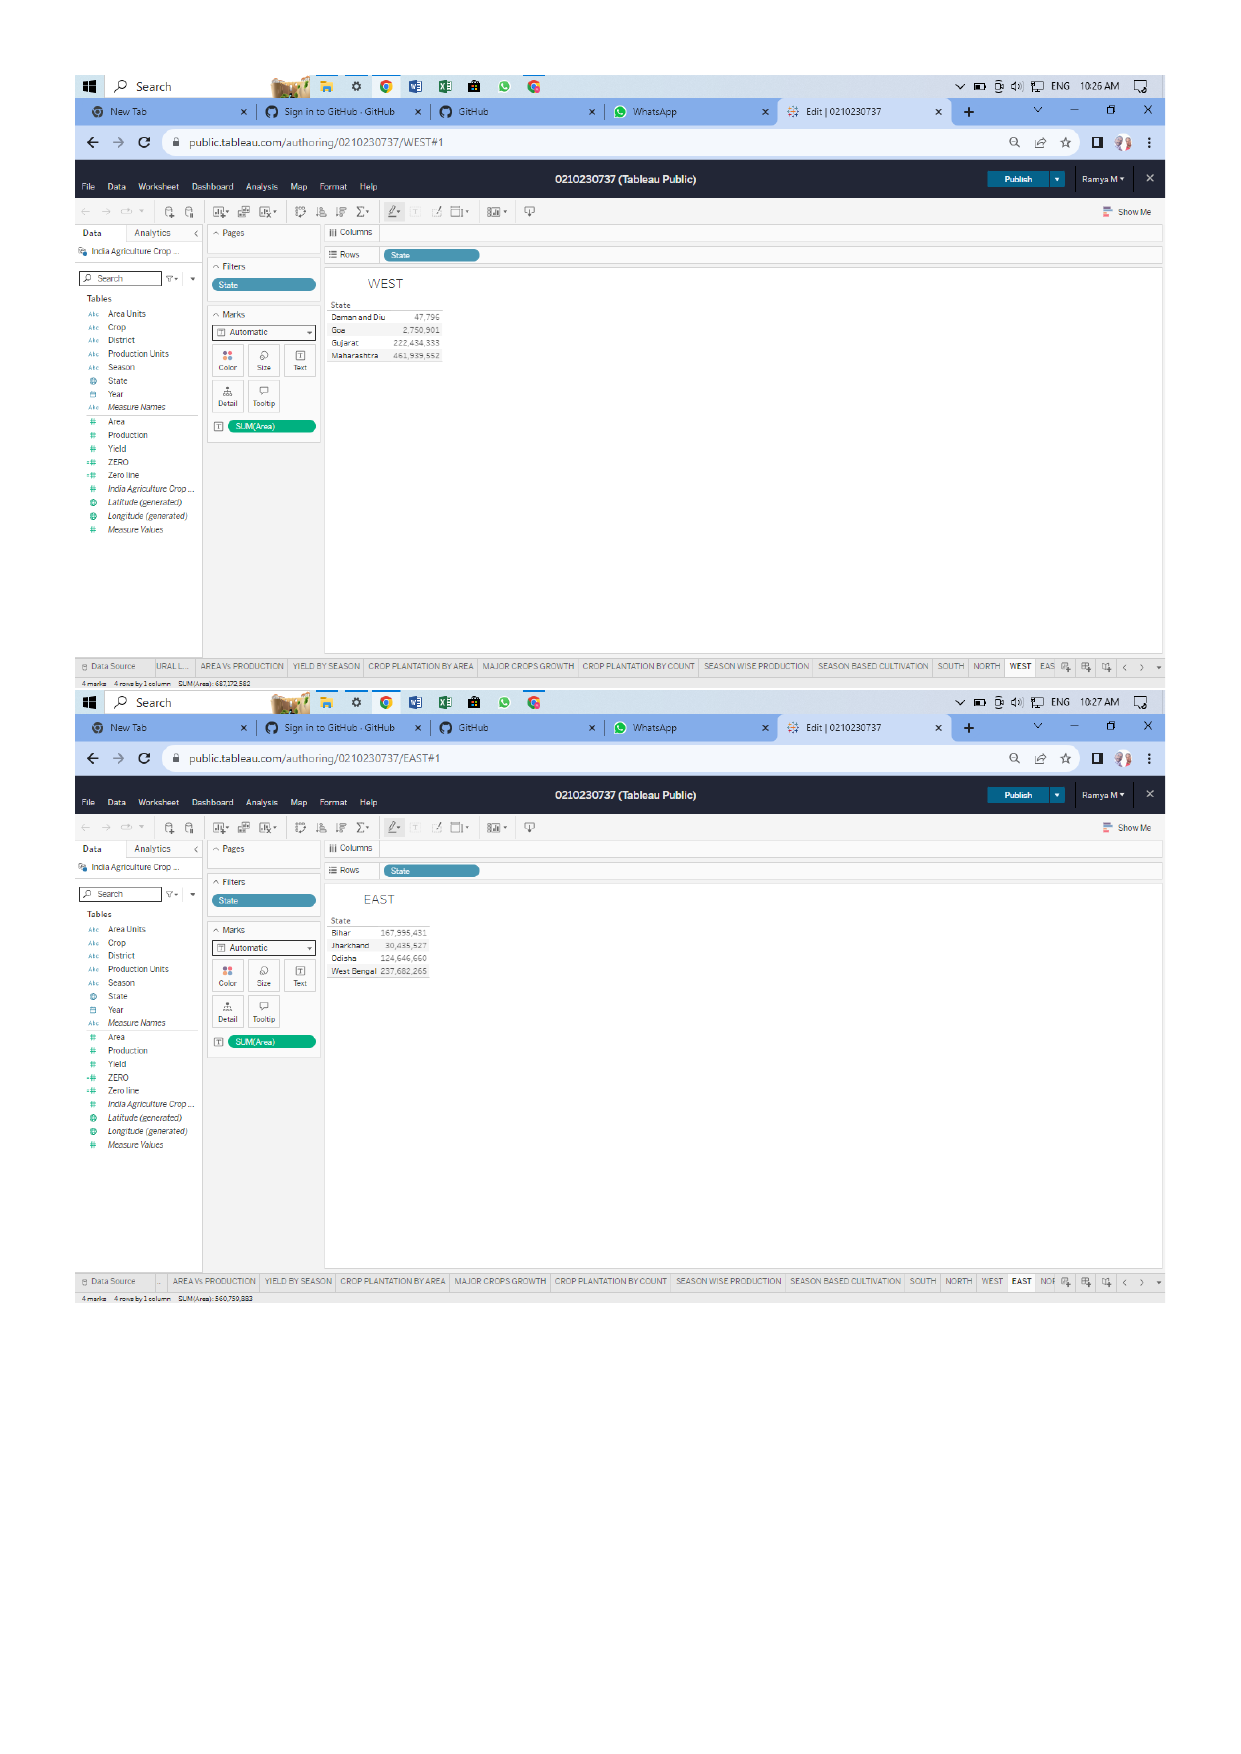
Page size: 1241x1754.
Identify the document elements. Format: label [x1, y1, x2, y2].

picture [75, 690, 1166, 1303]
picture [75, 75, 1166, 688]
